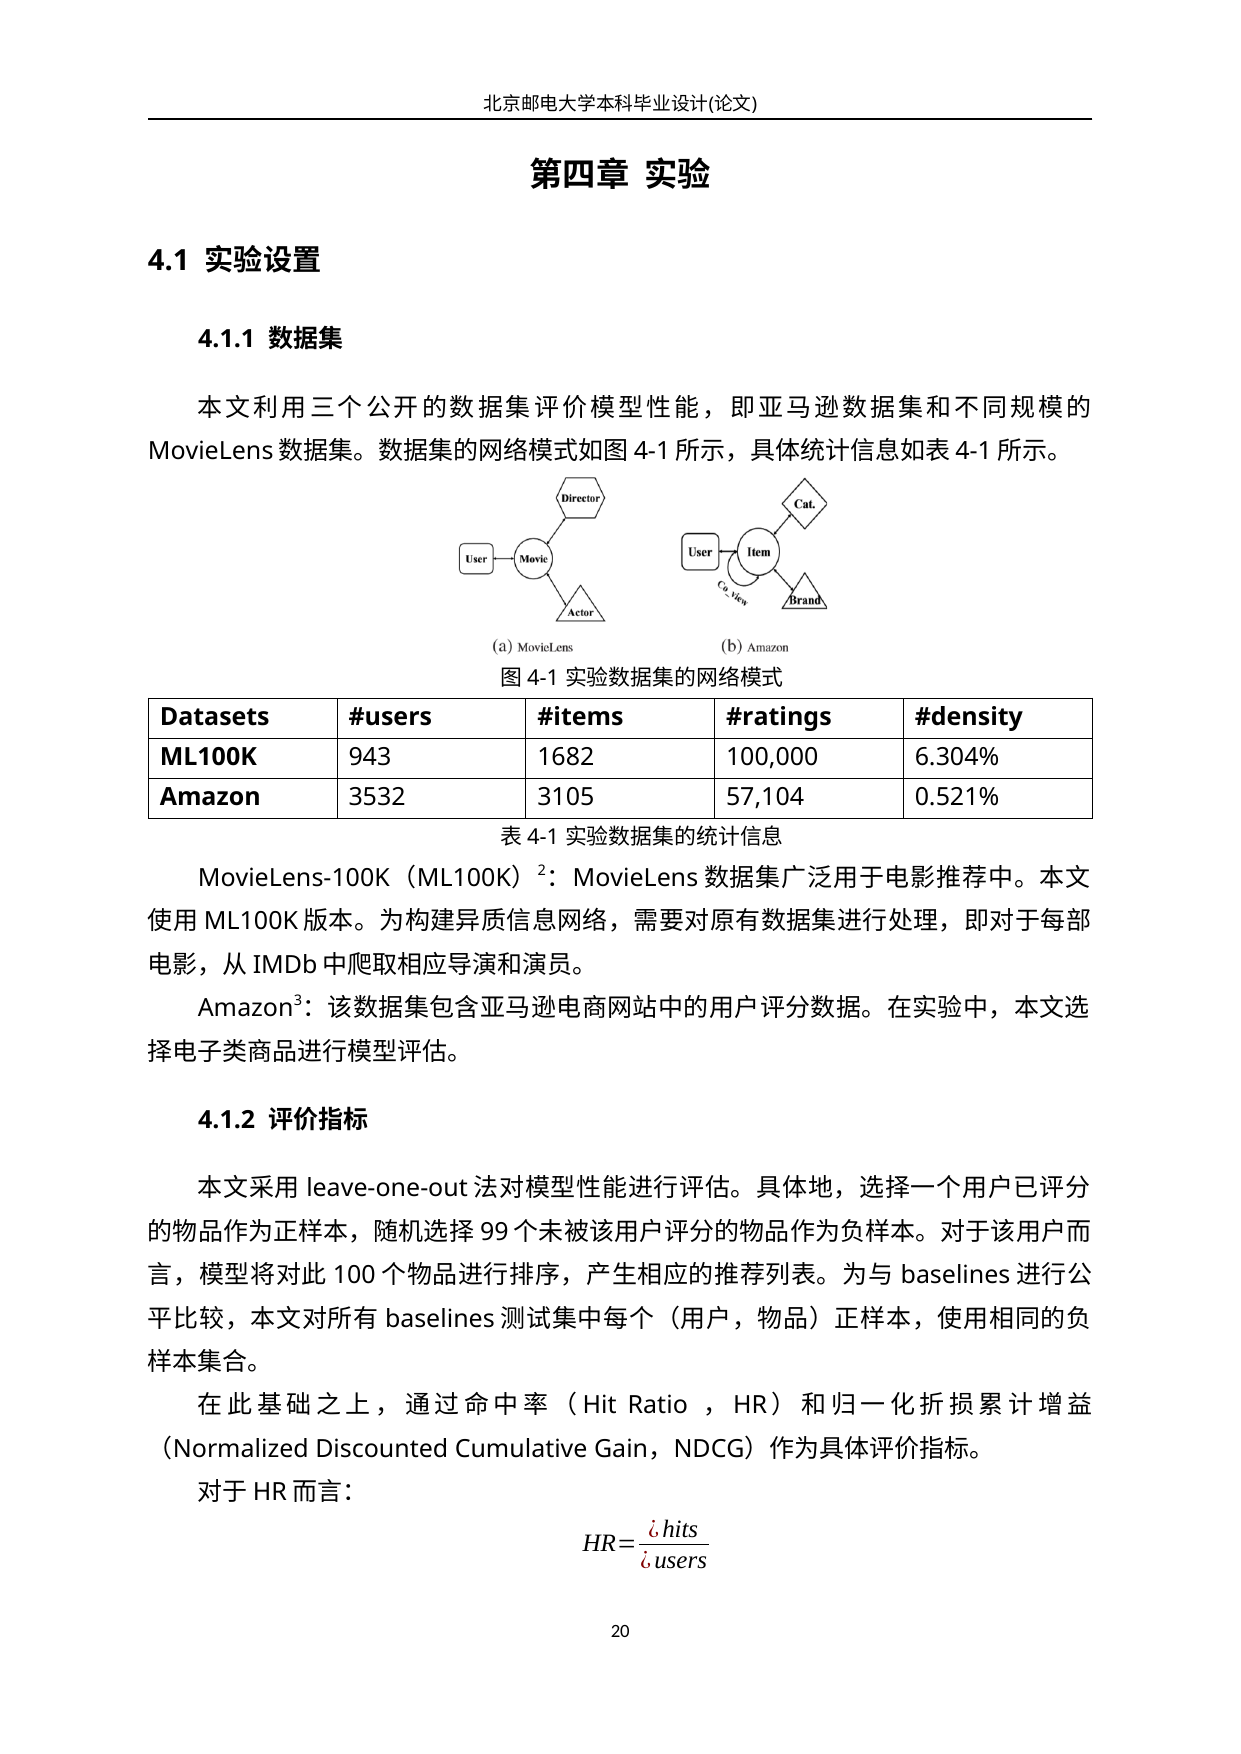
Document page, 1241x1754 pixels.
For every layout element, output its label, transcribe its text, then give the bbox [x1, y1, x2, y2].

table_header #ratings [715, 699, 903, 738]
table_cell 100,000 [715, 739, 903, 778]
text 图4-1 实验数据集的网络模式 [148, 659, 1092, 691]
table_cell 57,104 [715, 779, 903, 818]
table_cell 0.521% [904, 779, 1092, 818]
table_cell Amazon [149, 779, 337, 818]
text 对于HR而言： [148, 1472, 1092, 1508]
table_cell 3532 [338, 779, 525, 818]
table_cell ML100K [149, 739, 337, 778]
text 表4-1 实验数据集的统计信息 [148, 819, 1092, 851]
text 在此基础之上，通过命中率（Hit Ratio ，HR）和归一化折损累计增益（Normalized Discounted Cumulative Gain，NDCG）作为具体评价指标。 [148, 1385, 1092, 1465]
subtitle 4.1 实验设置 [148, 237, 1092, 279]
table_header Datasets [149, 699, 337, 738]
picture [456, 474, 828, 655]
text 本文采用leave-one-out法对模型性能进行评估。具体地，选择一个用户已评分的物品作为正样本，随机选择99个未被该用户评分的物品作为负样本。对于该用户而言，模型将对此100个物品进行排序，产生相应的推荐列表。为与baselines进行公平比较，本文对所有baselines测试集中每个（用户，物品）正样本，使用相同的负样本集合。 [148, 1168, 1092, 1378]
table_cell 943 [338, 739, 525, 778]
table_header #density [904, 699, 1092, 738]
table_header #users [338, 699, 525, 738]
text Amazon3：该数据集包含亚马逊电商网站中的用户评分数据。在实验中，本文选择电子类商品进行模型评估。 [148, 987, 1092, 1067]
table_cell 6.304% [904, 739, 1092, 778]
text 本文利用三个公开的数据集评价模型性能，即亚马逊数据集和不同规模的MovieLens数据集。数据集的网络模式如图4-1所示，具体统计信息如表4-1所示。 [148, 387, 1092, 467]
subtitle 第四章 实验 [148, 148, 1092, 196]
table_header #items [526, 699, 714, 738]
subtitle 4.1.2 评价指标 [148, 1099, 1092, 1136]
subtitle 4.1.1 数据集 [148, 319, 1092, 355]
table_cell 1682 [526, 739, 714, 778]
table_cell 3105 [526, 779, 714, 818]
text MovieLens-100K（ML100K）2：MovieLens数据集广泛用于电影推荐中。本文使用ML100K版本。为构建异质信息网络，需要对原有数据集进行处理，即对于每部电影，从IMDb中爬取相应导演和演员。 [148, 857, 1092, 980]
